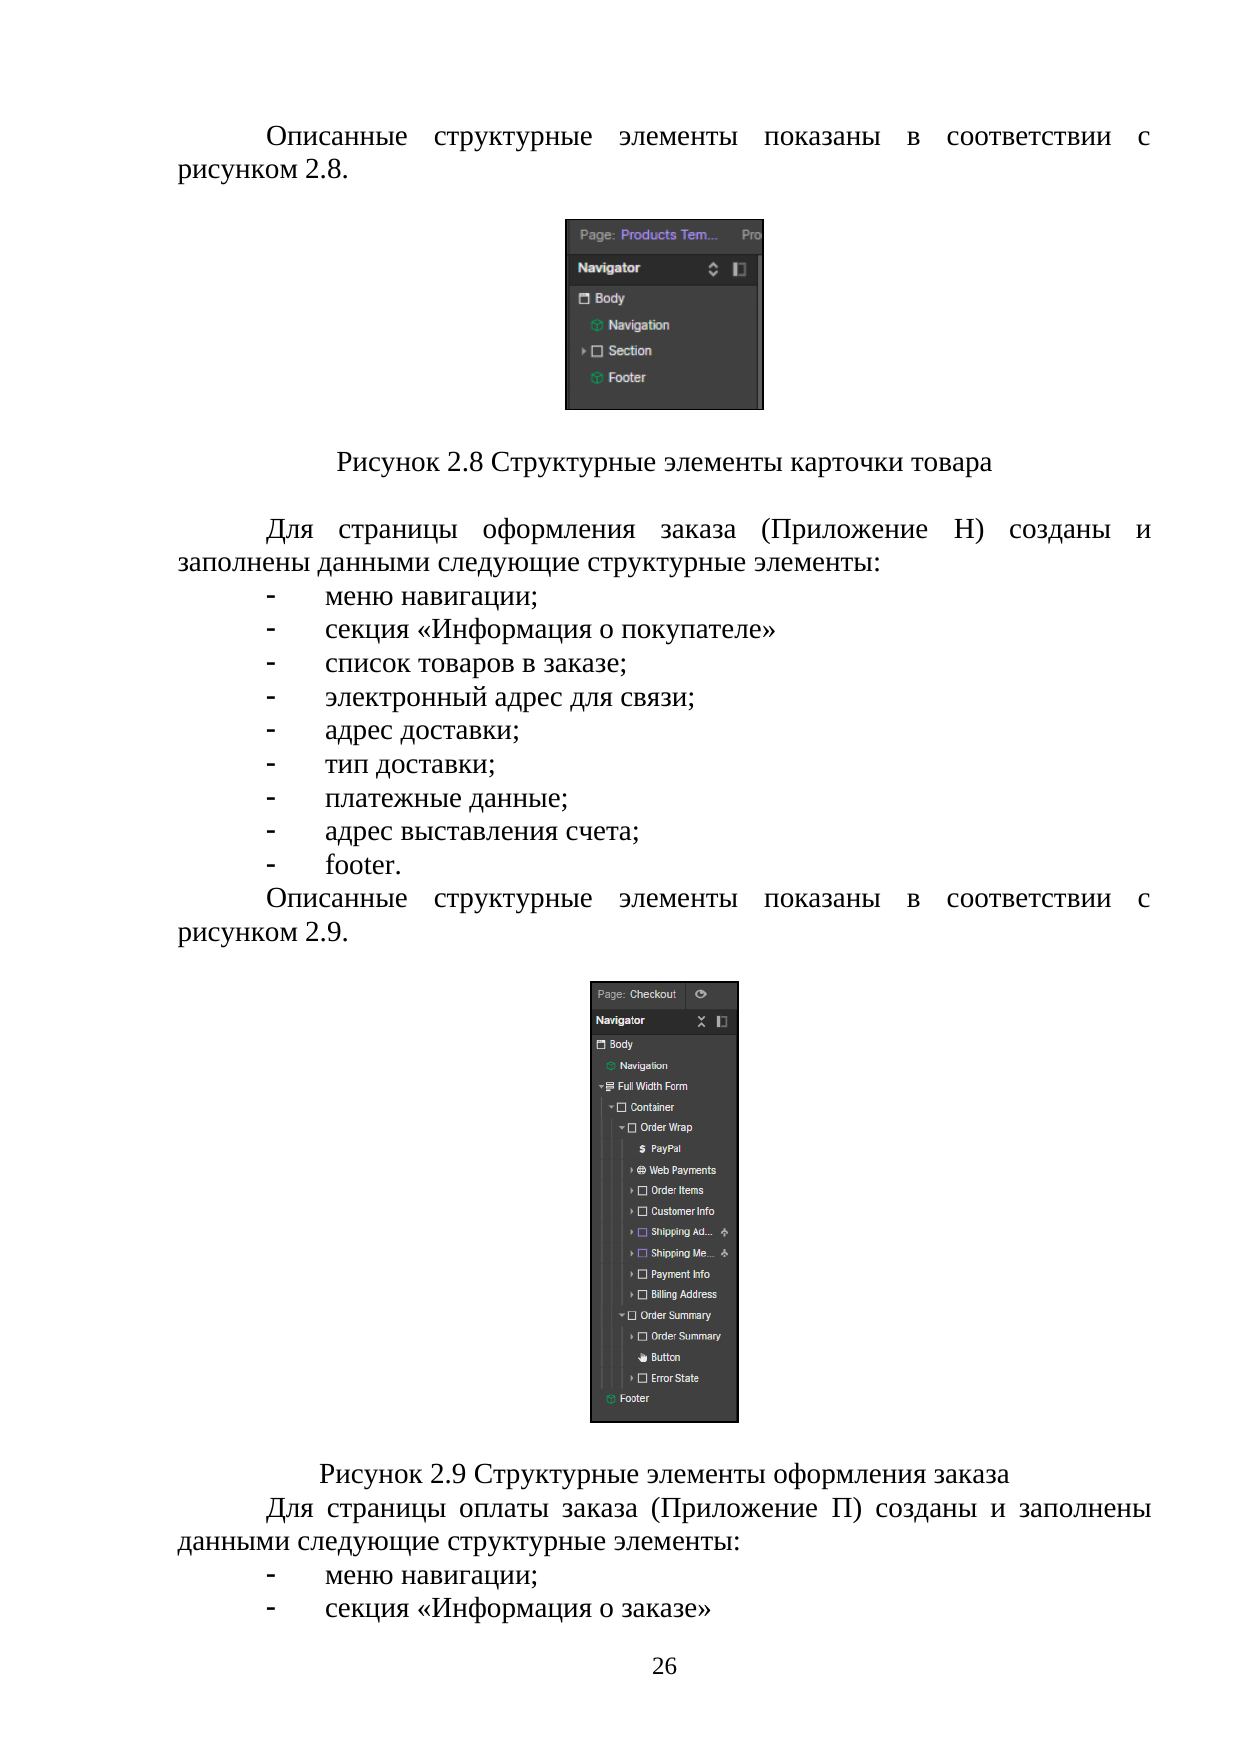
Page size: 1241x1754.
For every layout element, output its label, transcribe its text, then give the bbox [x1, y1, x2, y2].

list список товаров в заказе; [177, 645, 1152, 679]
text Описанные структурные элементы показаны в соответствии с рисунком 2.9. [177, 881, 1152, 948]
list footer. [177, 847, 1152, 881]
list электронный адрес для связи; [177, 679, 1152, 712]
list секция «Информация о заказе» [177, 1591, 1152, 1624]
list меню навигации; [177, 578, 1152, 611]
picture [592, 983, 737, 1421]
text Для страницы оплаты заказа (Приложение П) созданы и заполнены данными следующие структурные элементы: [177, 1490, 1152, 1557]
text Рисунок 2.8 Структурные элементы карточки товара [177, 444, 1152, 477]
list меню навигации; [177, 1557, 1152, 1591]
list тип доставки; [177, 746, 1152, 780]
text Рисунок 2.9 Структурные элементы оформления заказа [177, 1456, 1152, 1490]
list адрес доставки; [177, 712, 1152, 746]
list секция «Информация о покупателе» [177, 611, 1152, 645]
text Описанные структурные элементы показаны в соответствии с рисунком 2.8. [177, 118, 1152, 185]
list адрес выставления счета; [177, 813, 1152, 847]
text Для страницы оформления заказа (Приложение Н) созданы и заполнены данными следующие структурные элементы: [177, 511, 1152, 578]
list платежные данные; [177, 780, 1152, 813]
picture [567, 220, 762, 409]
